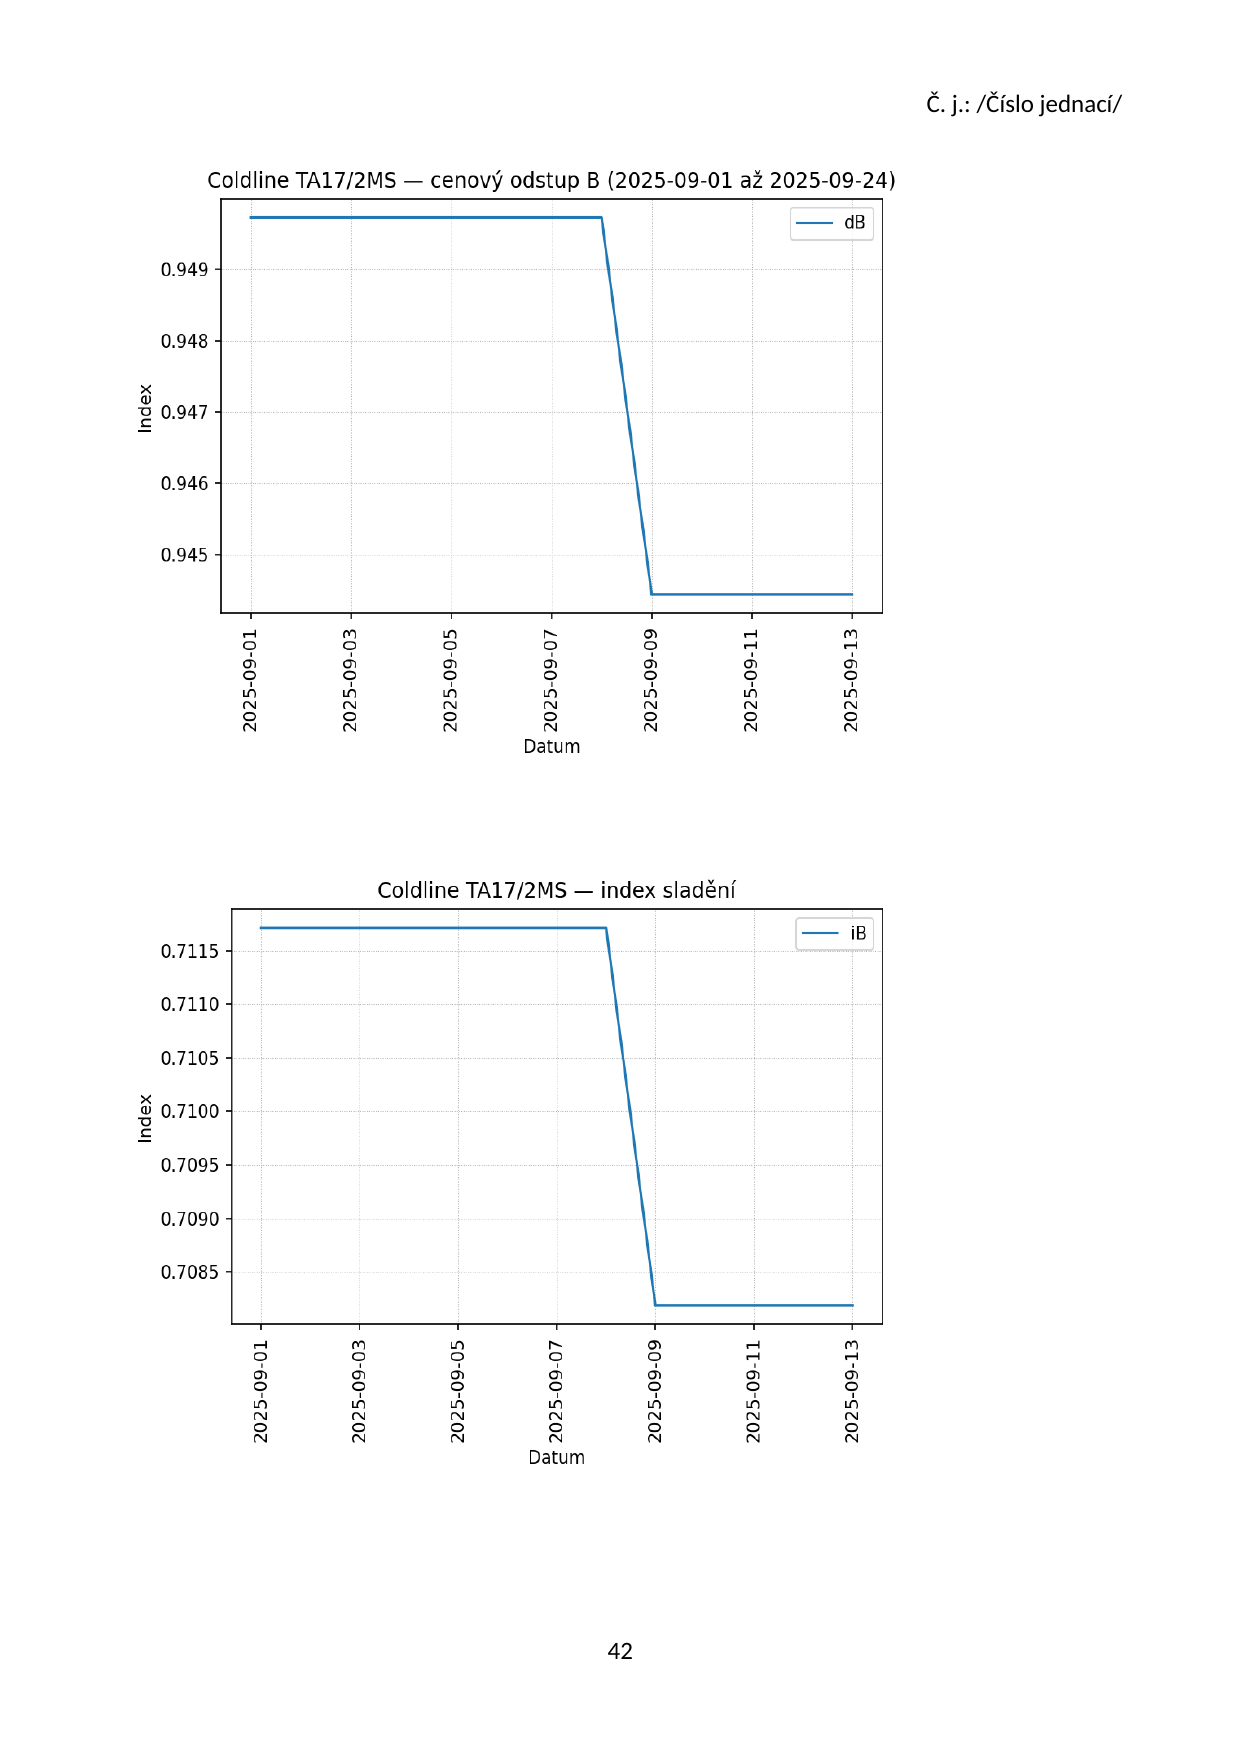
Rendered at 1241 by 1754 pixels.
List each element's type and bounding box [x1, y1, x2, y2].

picture [118, 861, 900, 1486]
picture [118, 149, 900, 775]
